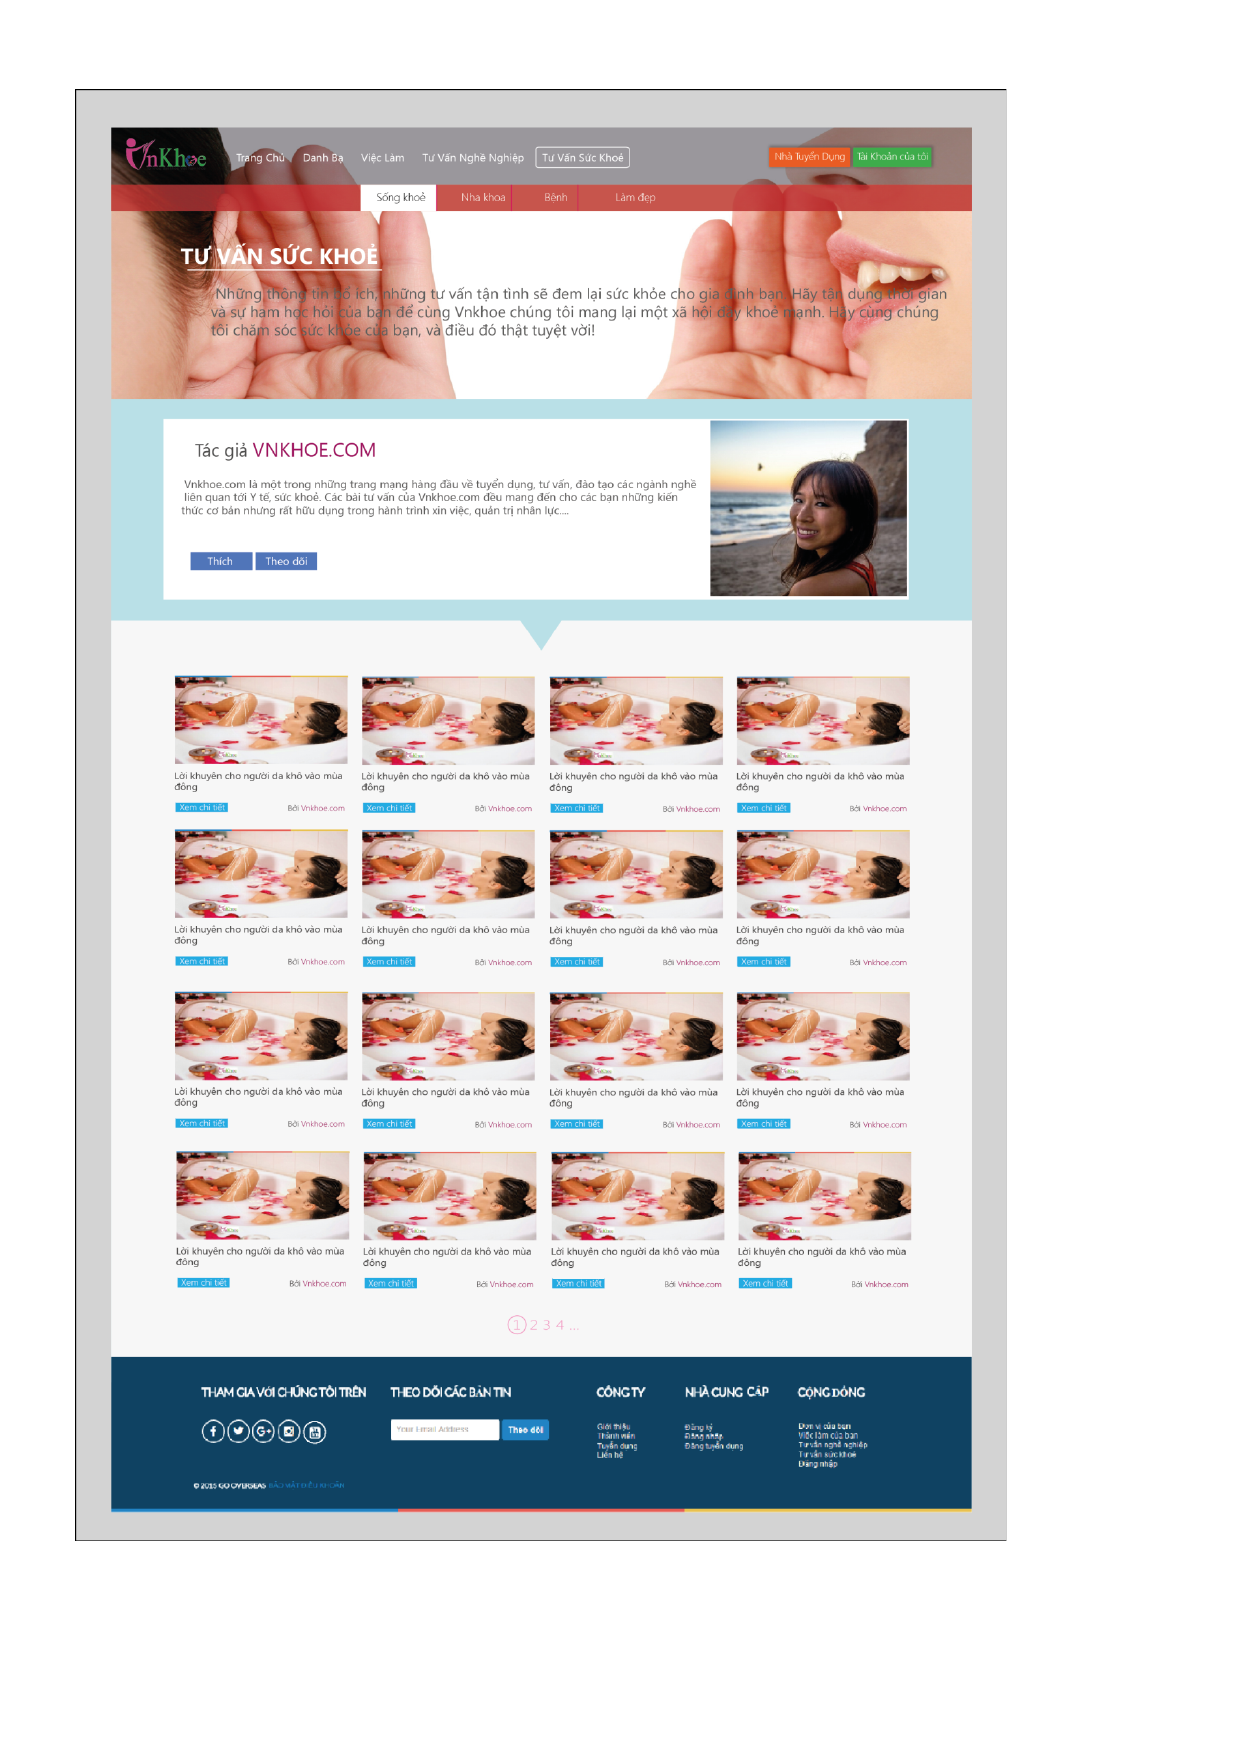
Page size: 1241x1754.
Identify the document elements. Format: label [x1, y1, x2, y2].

picture [75, 89, 1007, 1541]
